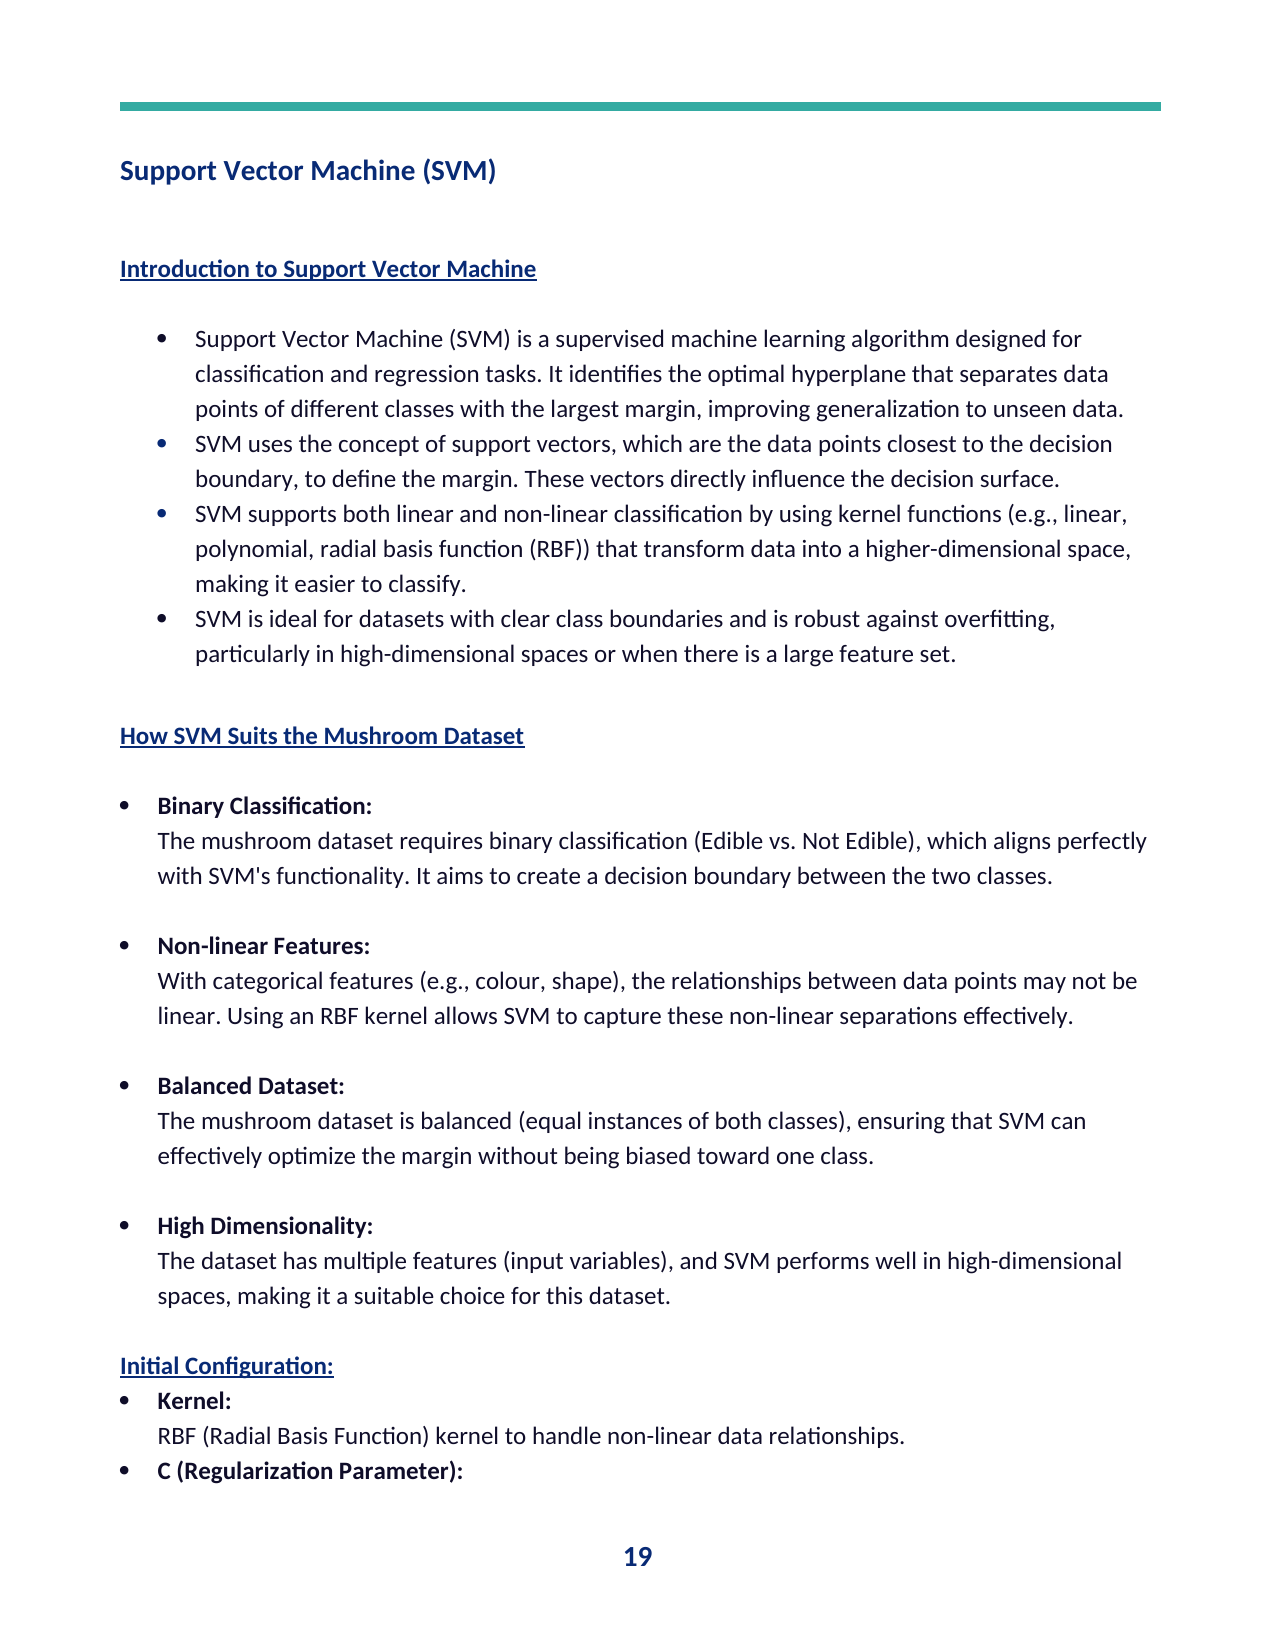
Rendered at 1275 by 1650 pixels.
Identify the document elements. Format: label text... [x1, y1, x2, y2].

list SVM supports both linear and non-linear classification by using kernel functions (e.g., linear, polynomial, radial basis function (RBF)) that transform data into a higher-dimensional space, making it easier to classify. [157, 498, 1155, 599]
list Kernel: [120, 1385, 1155, 1416]
list SVM is ideal for datasets with clear class boundaries and is robust against overfitting, particularly in high-dimensional spaces or when there is a large feature set. [157, 603, 1155, 669]
list Binary Classification: [120, 790, 1155, 821]
list RBF (Radial Basis Function) kernel to handle non-linear data relationships. [157, 1420, 1155, 1451]
list C (Regularization Parameter): [120, 1455, 1155, 1486]
list Support Vector Machine (SVM) is a supervised machine learning algorithm designed for classification and regression tasks. It identifies the optimal hyperplane that separates data points of different classes with the largest margin, improving generalization to unseen data. [157, 323, 1155, 424]
text Initial Configuration: [120, 1350, 1155, 1381]
list SVM uses the concept of support vectors, which are the data points closest to the decision boundary, to define the margin. These vectors directly influence the decision surface. [157, 428, 1155, 494]
list Balanced Dataset: [120, 1070, 1155, 1101]
list With categorical features (e.g., colour, shape), the relationships between data points may not be linear. Using an RBF kernel allows SVM to capture these non-linear separations effectively. [157, 965, 1155, 1031]
list The mushroom dataset is balanced (equal instances of both classes), ensuring that SVM can effectively optimize the margin without being biased toward one class. [157, 1105, 1155, 1171]
text How SVM Suits the Mushroom Dataset [120, 720, 1155, 751]
list The mushroom dataset requires binary classification (Edible vs. Not Edible), which aligns perfectly with SVM's functionality. It aims to create a decision boundary between the two classes. [157, 825, 1155, 891]
text Introduction to Support Vector Machine [120, 253, 1155, 284]
list Non-linear Features: [120, 930, 1155, 961]
list The dataset has multiple features (input variables), and SVM performs well in high-dimensional spaces, making it a suitable choice for this dataset. [157, 1245, 1155, 1311]
subtitle Support Vector Machine (SVM) [120, 152, 1155, 187]
list High Dimensionality: [120, 1210, 1155, 1241]
